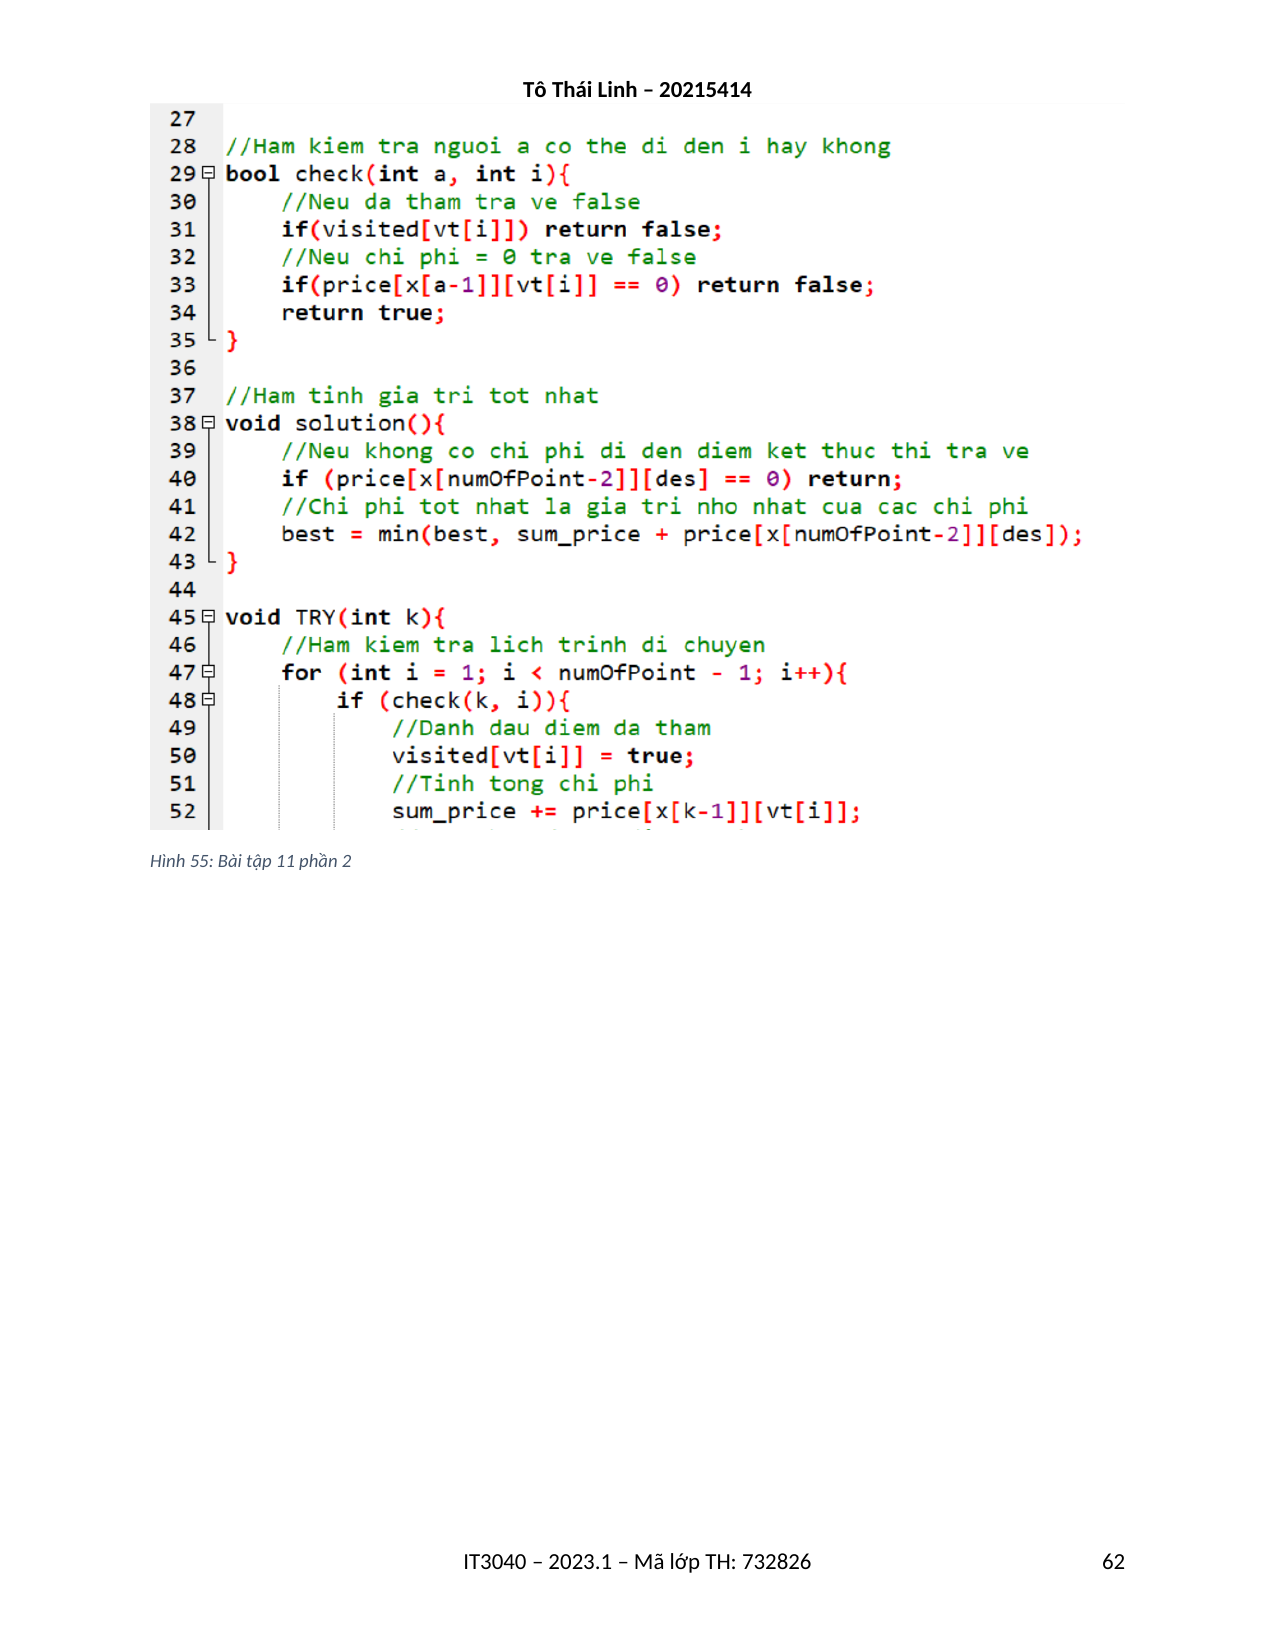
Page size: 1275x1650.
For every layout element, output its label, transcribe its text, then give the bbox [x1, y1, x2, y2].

picture [150, 103, 1125, 830]
